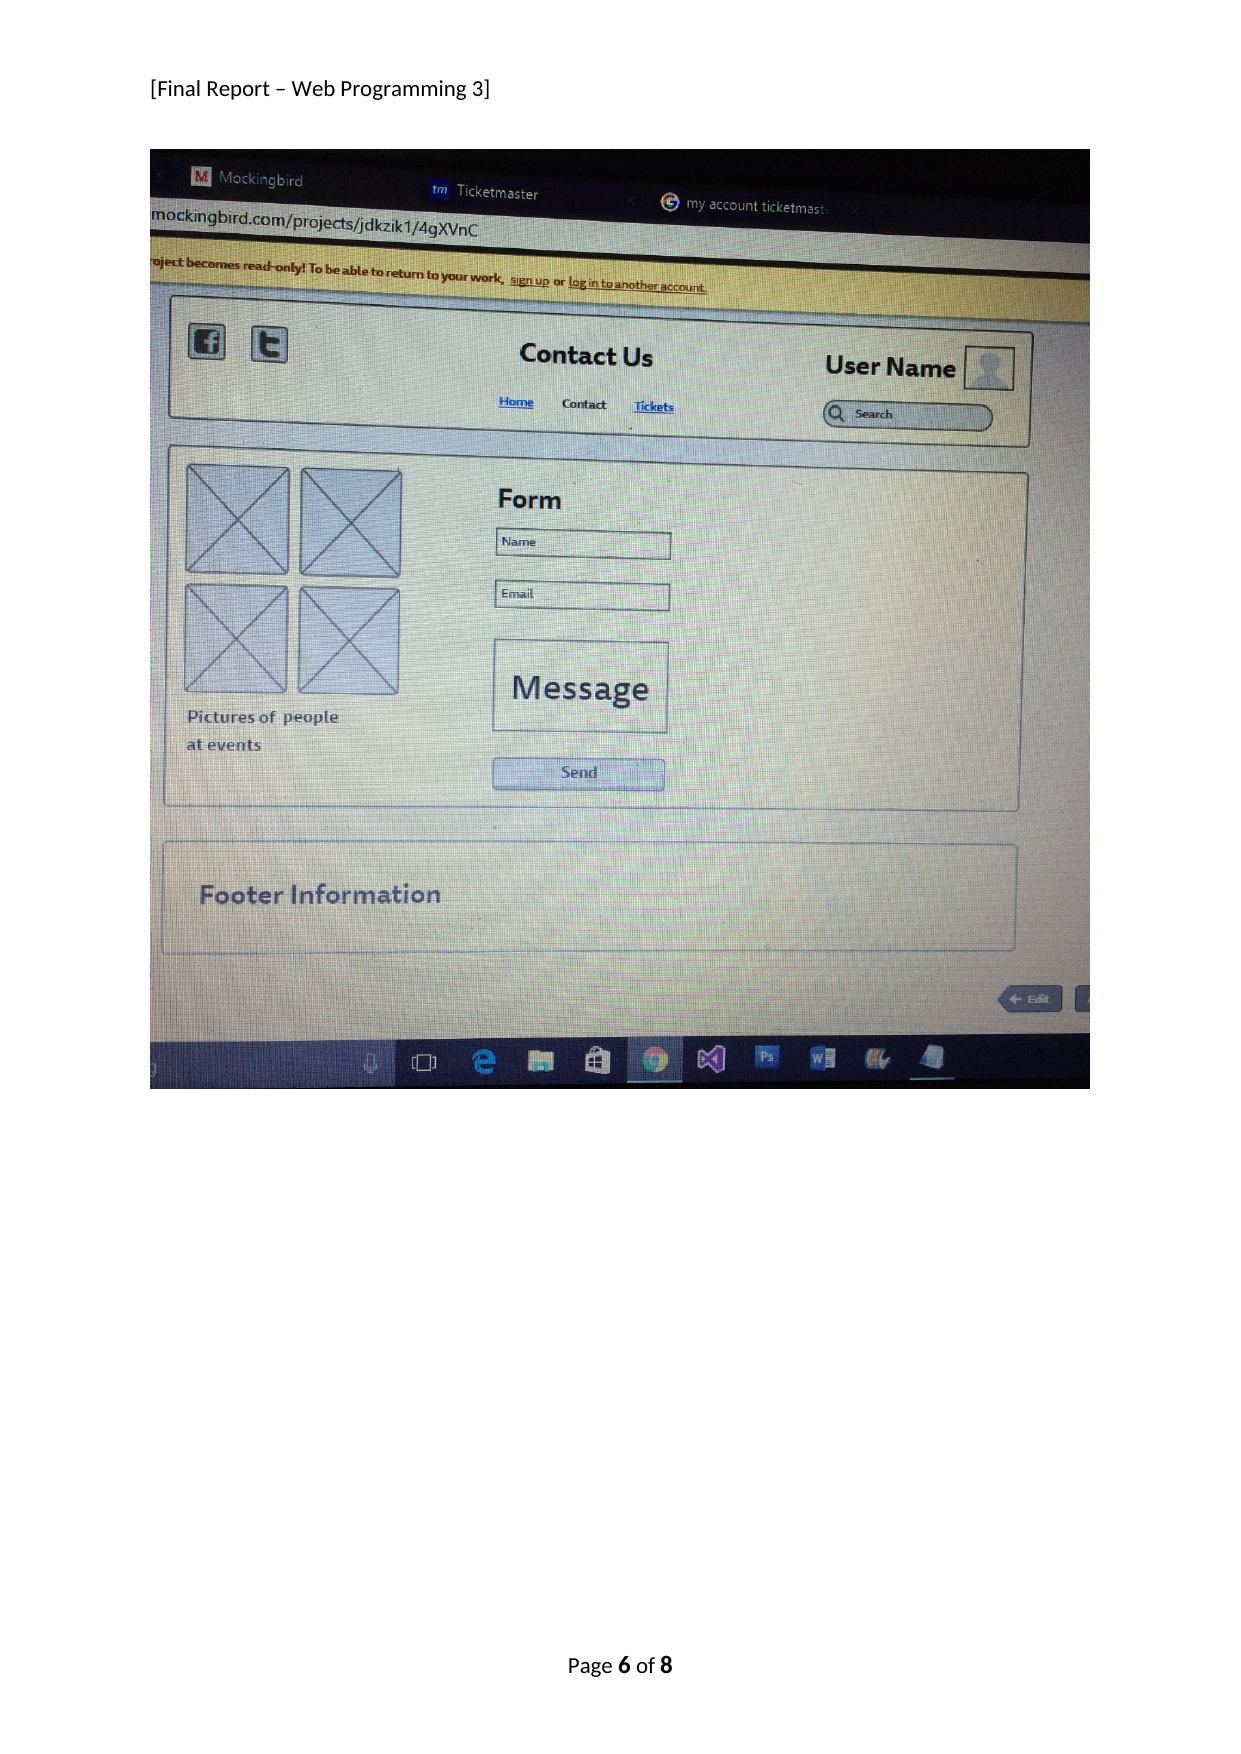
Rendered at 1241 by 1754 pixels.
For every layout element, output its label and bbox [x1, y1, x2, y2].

picture [150, 149, 1090, 1089]
